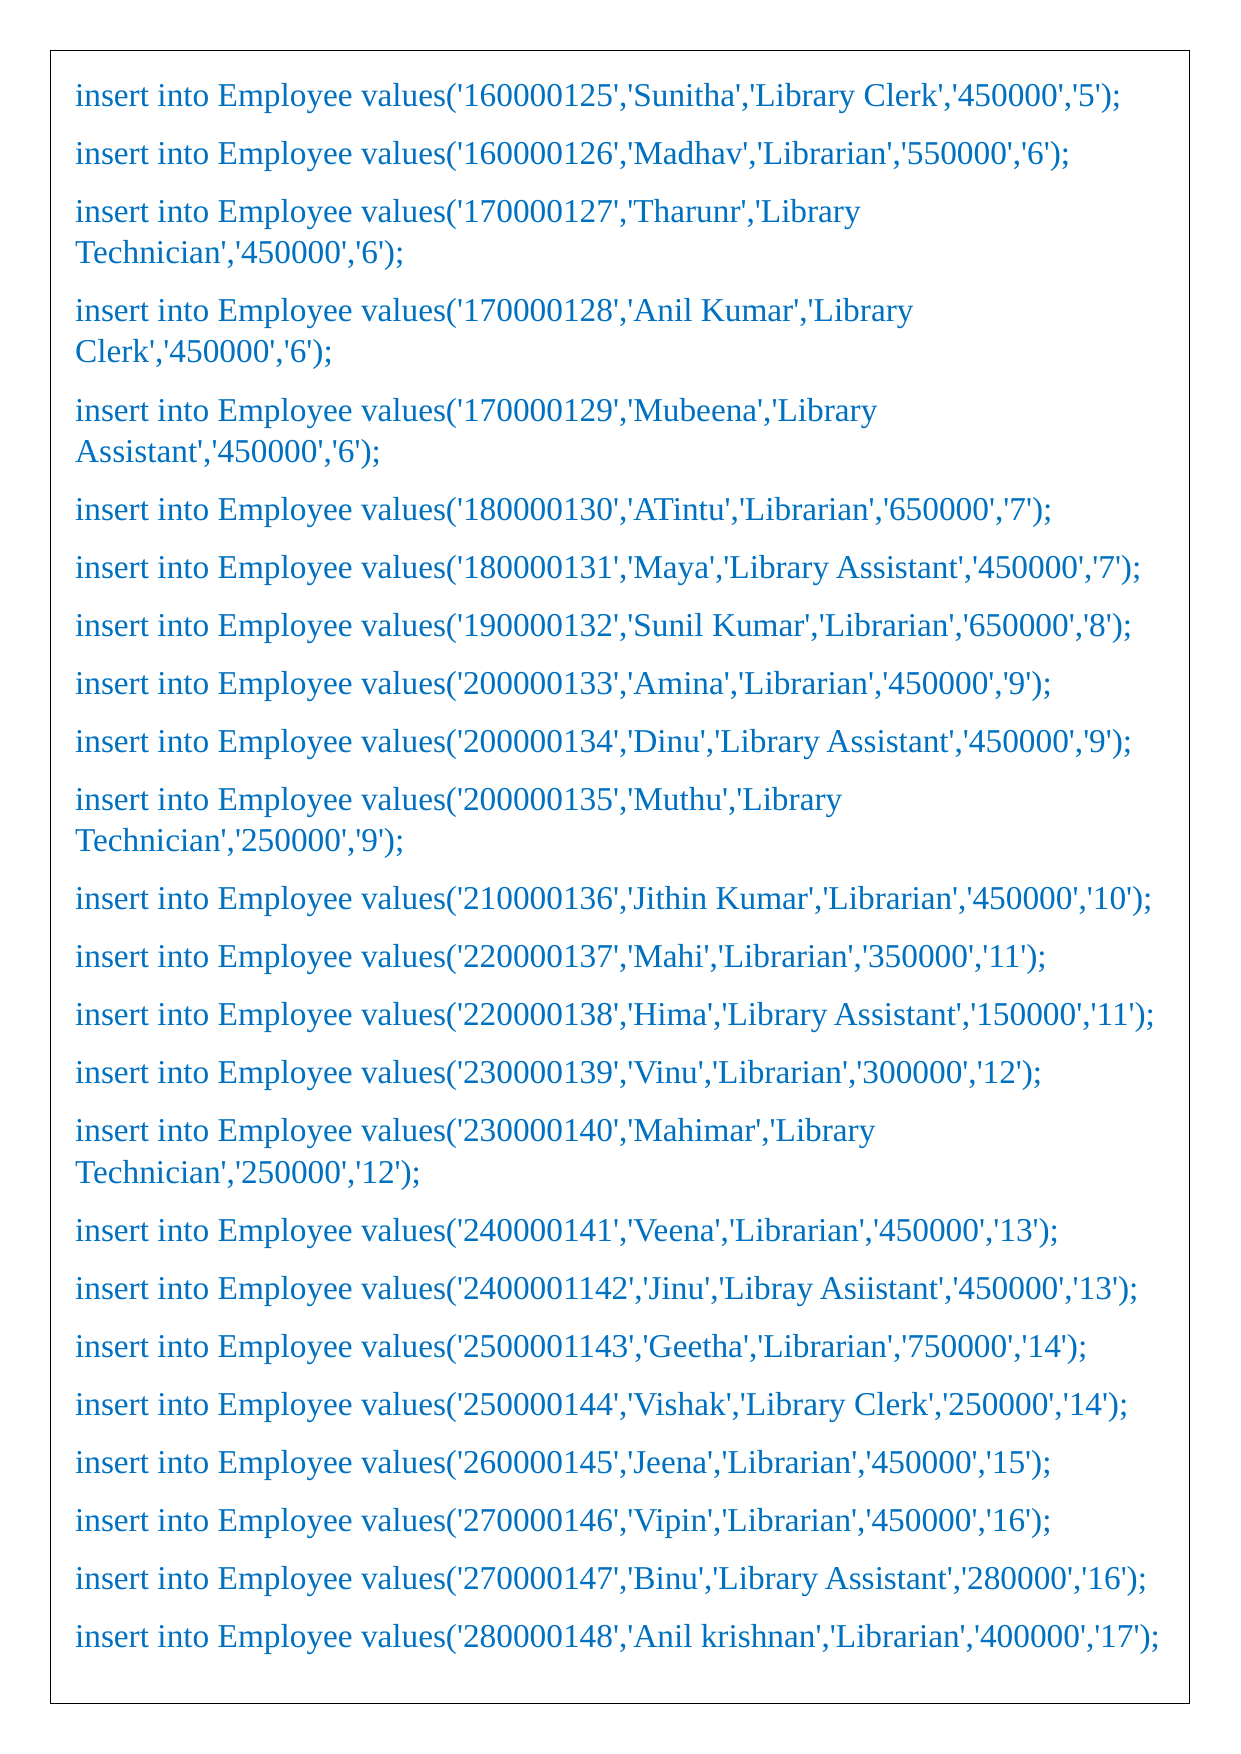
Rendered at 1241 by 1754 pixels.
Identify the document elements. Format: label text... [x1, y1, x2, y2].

text insert into Employee values('170000127','Tharunr','Library Technician','450000','6'); [75, 191, 1165, 271]
text insert into Employee values('180000131','Maya','Library Assistant','450000','7'); [75, 547, 1165, 586]
text insert into Employee values('270000147','Binu','Library Assistant','280000','16'); [75, 1558, 1165, 1597]
text insert into Employee values('230000140','Mahimar','Library Technician','250000','12'); [75, 1111, 1165, 1190]
text insert into Employee values('210000136','Jithin Kumar','Librarian','450000','10'); [75, 879, 1165, 917]
text insert into Employee values('230000139','Vinu','Librarian','300000','12'); [75, 1053, 1165, 1091]
text insert into Employee values('200000134','Dinu','Library Assistant','450000','9'); [75, 721, 1165, 759]
text insert into Employee values('190000132','Sunil Kumar','Librarian','650000','8'); [75, 605, 1165, 643]
text insert into Employee values('2500001143','Geetha','Librarian','750000','14'); [75, 1326, 1165, 1364]
text insert into Employee values('2400001142','Jinu','Libray Asiistant','450000','13'); [75, 1268, 1165, 1306]
text insert into Employee values('200000133','Amina','Librarian','450000','9'); [75, 663, 1165, 702]
text insert into Employee values('200000135','Muthu','Library Technician','250000','9'); [75, 779, 1165, 859]
text insert into Employee values('240000141','Veena','Librarian','450000','13'); [75, 1210, 1165, 1248]
text insert into Employee values('170000128','Anil Kumar','Library Clerk','450000','6'); [75, 290, 1165, 370]
text insert into Employee values('270000146','Vipin','Librarian','450000','16'); [75, 1500, 1165, 1538]
text insert into Employee values('170000129','Mubeena','Library Assistant','450000','6'); [75, 390, 1165, 469]
text insert into Employee values('260000145','Jeena','Librarian','450000','15'); [75, 1442, 1165, 1481]
text insert into Employee values('250000144','Vishak','Library Clerk','250000','14'); [75, 1384, 1165, 1422]
text insert into Employee values('160000126','Madhav','Librarian','550000','6'); [75, 133, 1165, 171]
text insert into Employee values('180000130','ATintu','Librarian','650000','7'); [75, 489, 1165, 527]
text insert into Employee values('220000138','Hima','Library Assistant','150000','11'); [75, 995, 1165, 1033]
text insert into Employee values('280000148','Anil krishnan','Librarian','400000','17'); [75, 1616, 1165, 1654]
text insert into Employee values('220000137','Mahi','Librarian','350000','11'); [75, 937, 1165, 975]
text insert into Employee values('160000125','Sunitha','Library Clerk','450000','5'); [75, 75, 1165, 113]
